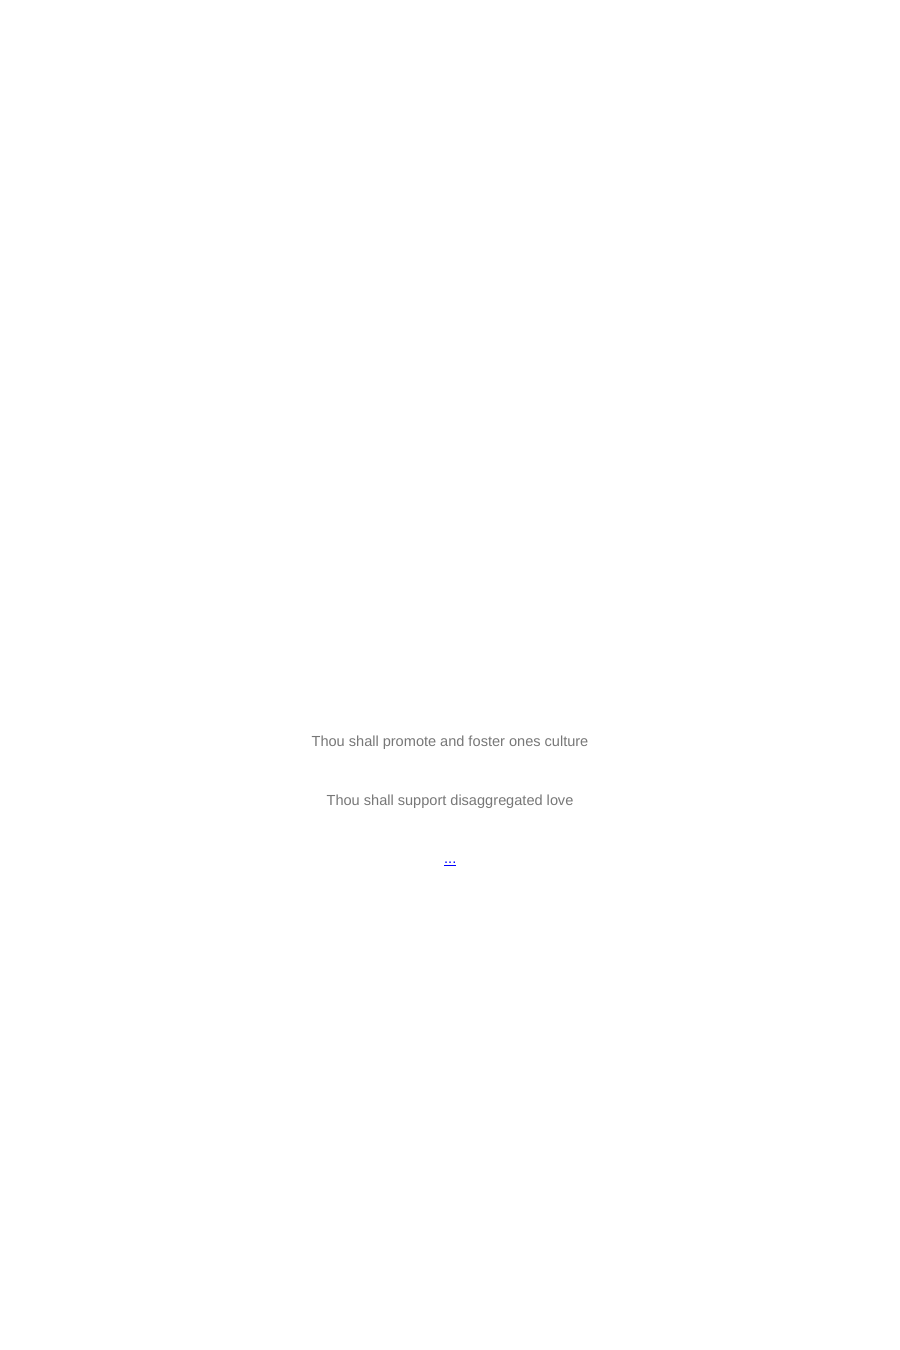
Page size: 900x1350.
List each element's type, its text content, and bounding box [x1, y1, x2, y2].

text Thou shall support disaggregated love [75, 791, 825, 808]
text Thou shall promote and foster ones culture [75, 733, 825, 750]
text ... [75, 850, 825, 867]
